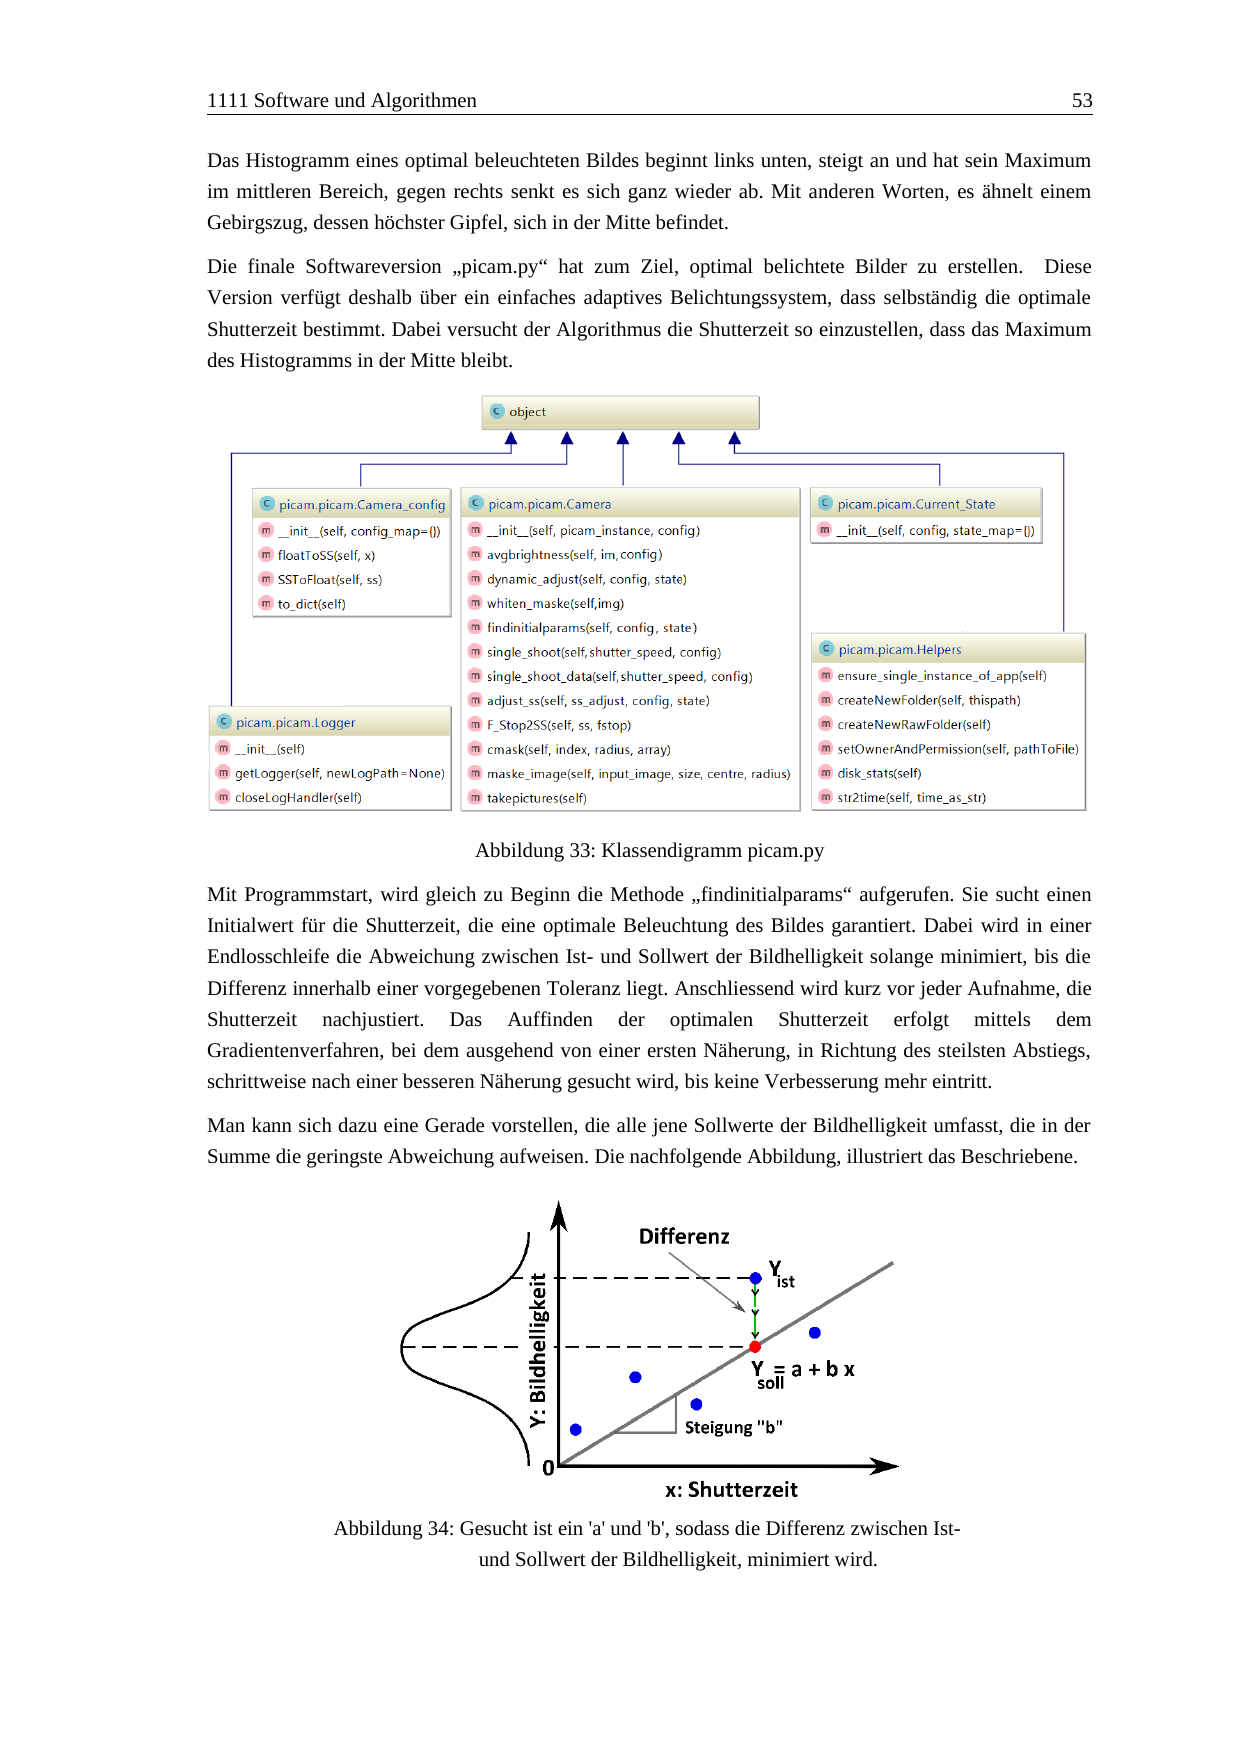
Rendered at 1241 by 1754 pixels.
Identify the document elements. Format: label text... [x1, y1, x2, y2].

picture [206, 391, 1092, 819]
text Man kann sich dazu eine Gerade vorstellen, die alle jene Sollwerte der Bildhelligkeit umfasst, die in der Summe die geringste Abweichung aufweisen. Die nachfolgende Abbildung, illustriert das Beschriebene. [207, 1113, 1093, 1168]
text Abbildung 34: Gesucht ist ein 'a' und 'b', sodass die Differenz zwischen Ist- und Sollwert der Bildhelligkeit, minimiert wird. [207, 1516, 1093, 1571]
text Die finale Softwareversion „picam.py“ hat zum Ziel, optimal belichtete Bilder zu erstellen. Diese Version verfügt deshalb über ein einfaches adaptives Belichtungssystem, dass selbständig die optimale Shutterzeit bestimmt. Dabei versucht der Algorithmus die Shutterzeit so einzustellen, dass das Maximum des Histogramms in der Mitte bleibt. [207, 254, 1093, 372]
text Abbildung 33: Klassendigramm picam.py [207, 838, 1093, 862]
text Das Histogramm eines optimal beleuchteten Bildes beginnt links unten, steigt an und hat sein Maximum im mittleren Bereich, gegen rechts senkt es sich ganz wieder ab. Mit anderen Worten, es ähnelt einem Gebirgszug, dessen höchster Gipfel, sich in der Mitte befindet. [207, 148, 1093, 234]
text Mit Programmstart, wird gleich zu Beginn die Methode „findinitialparams“ aufgerufen. Sie sucht einen Initialwert für die Shutterzeit, die eine optimale Beleuchtung des Bildes garantiert. Dabei wird in einer Endlosschleife die Abweichung zwischen Ist- und Sollwert der Bildhelligkeit solange minimiert, bis die Differenz innerhalb einer vorgegebenen Toleranz liegt. Anschliessend wird kurz vor jeder Aufnahme, die Shutterzeit nachjustiert. Das Auffinden der optimalen Shutterzeit erfolgt mittels dem Gradientenverfahren, bei dem ausgehend von einer ersten Näherung, in Richtung des steilsten Abstiegs, schrittweise nach einer besseren Näherung gesucht wird, bis keine Verbesserung mehr eintritt. [207, 882, 1093, 1093]
picture [400, 1200, 900, 1497]
